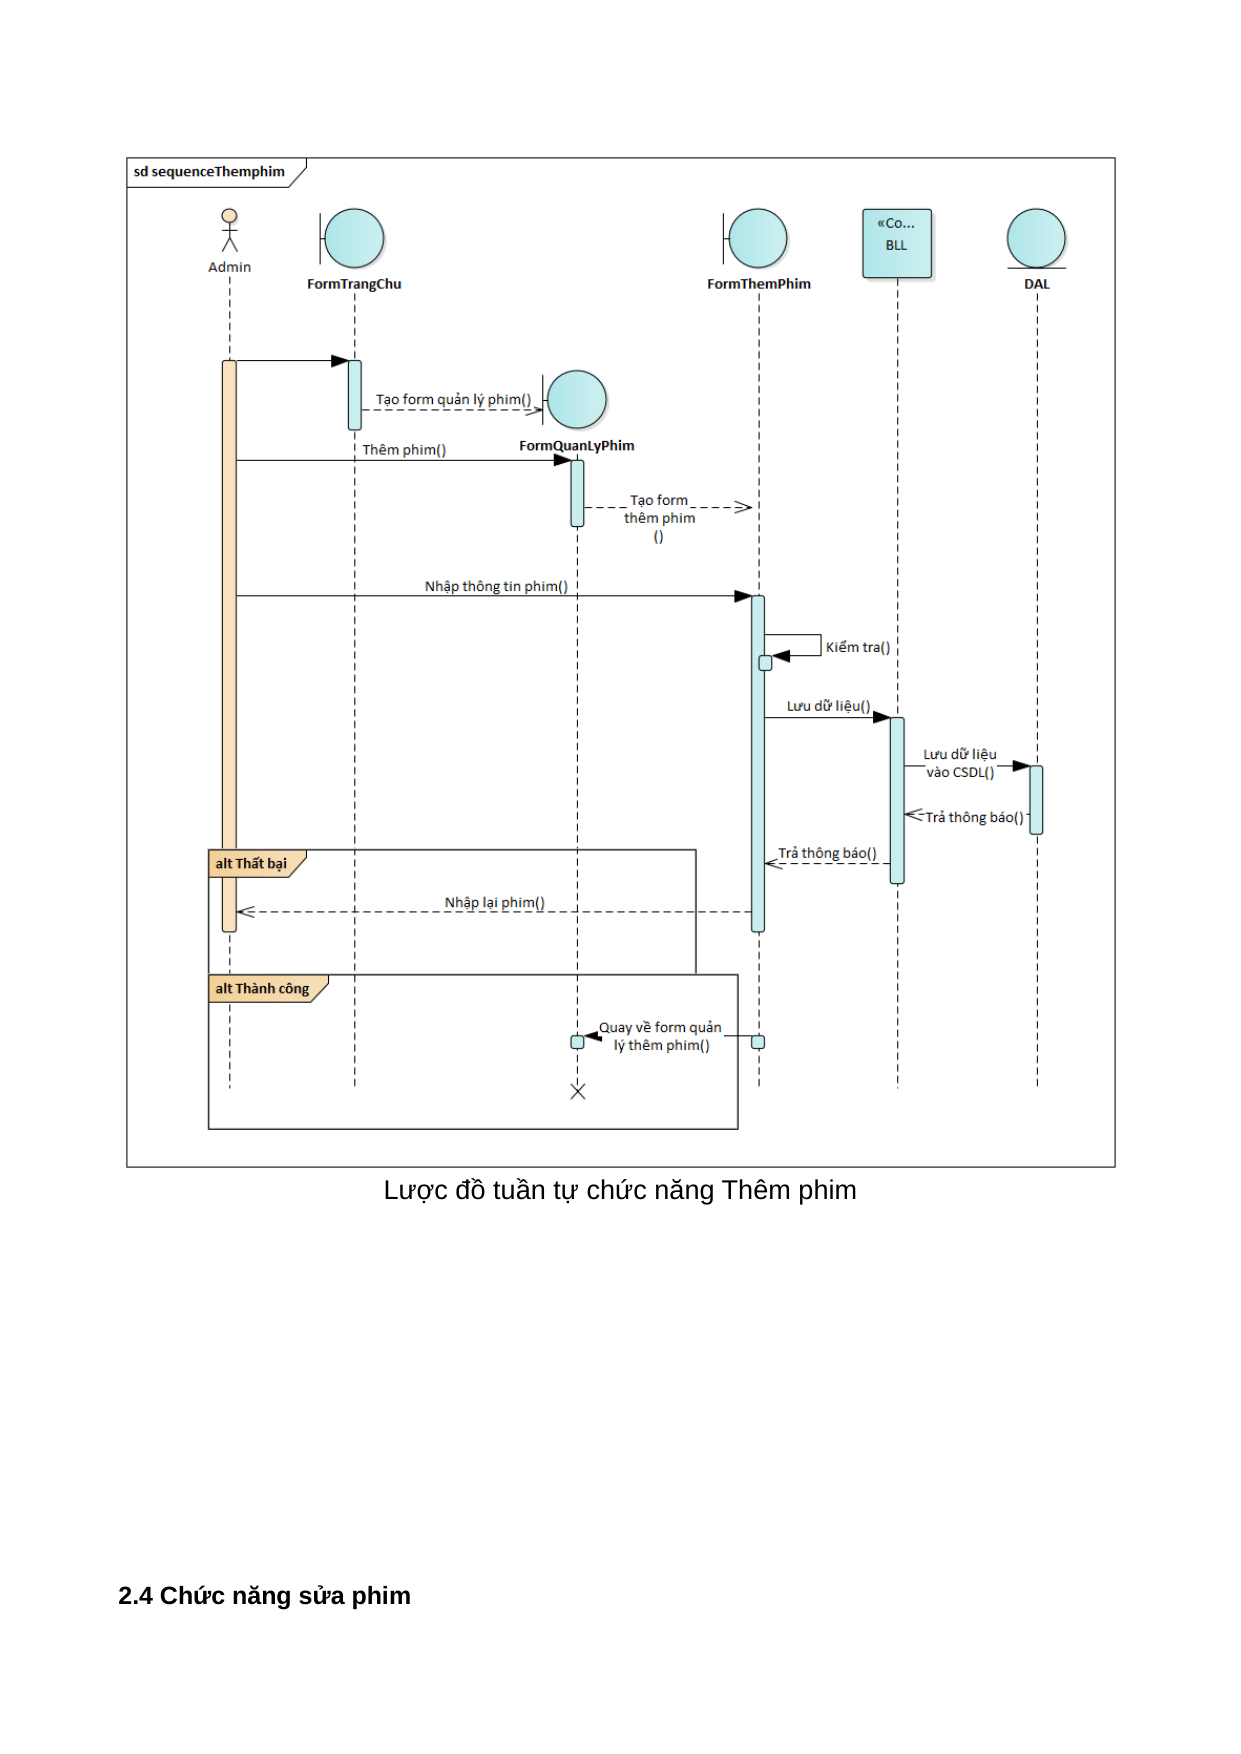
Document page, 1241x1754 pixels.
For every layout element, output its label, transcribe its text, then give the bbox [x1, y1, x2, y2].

picture [118, 149, 1123, 1175]
text 2.4 Chức năng sửa phim [118, 1581, 1122, 1609]
text Lược đồ tuần tự chức năng Thêm phim [118, 1175, 1122, 1206]
